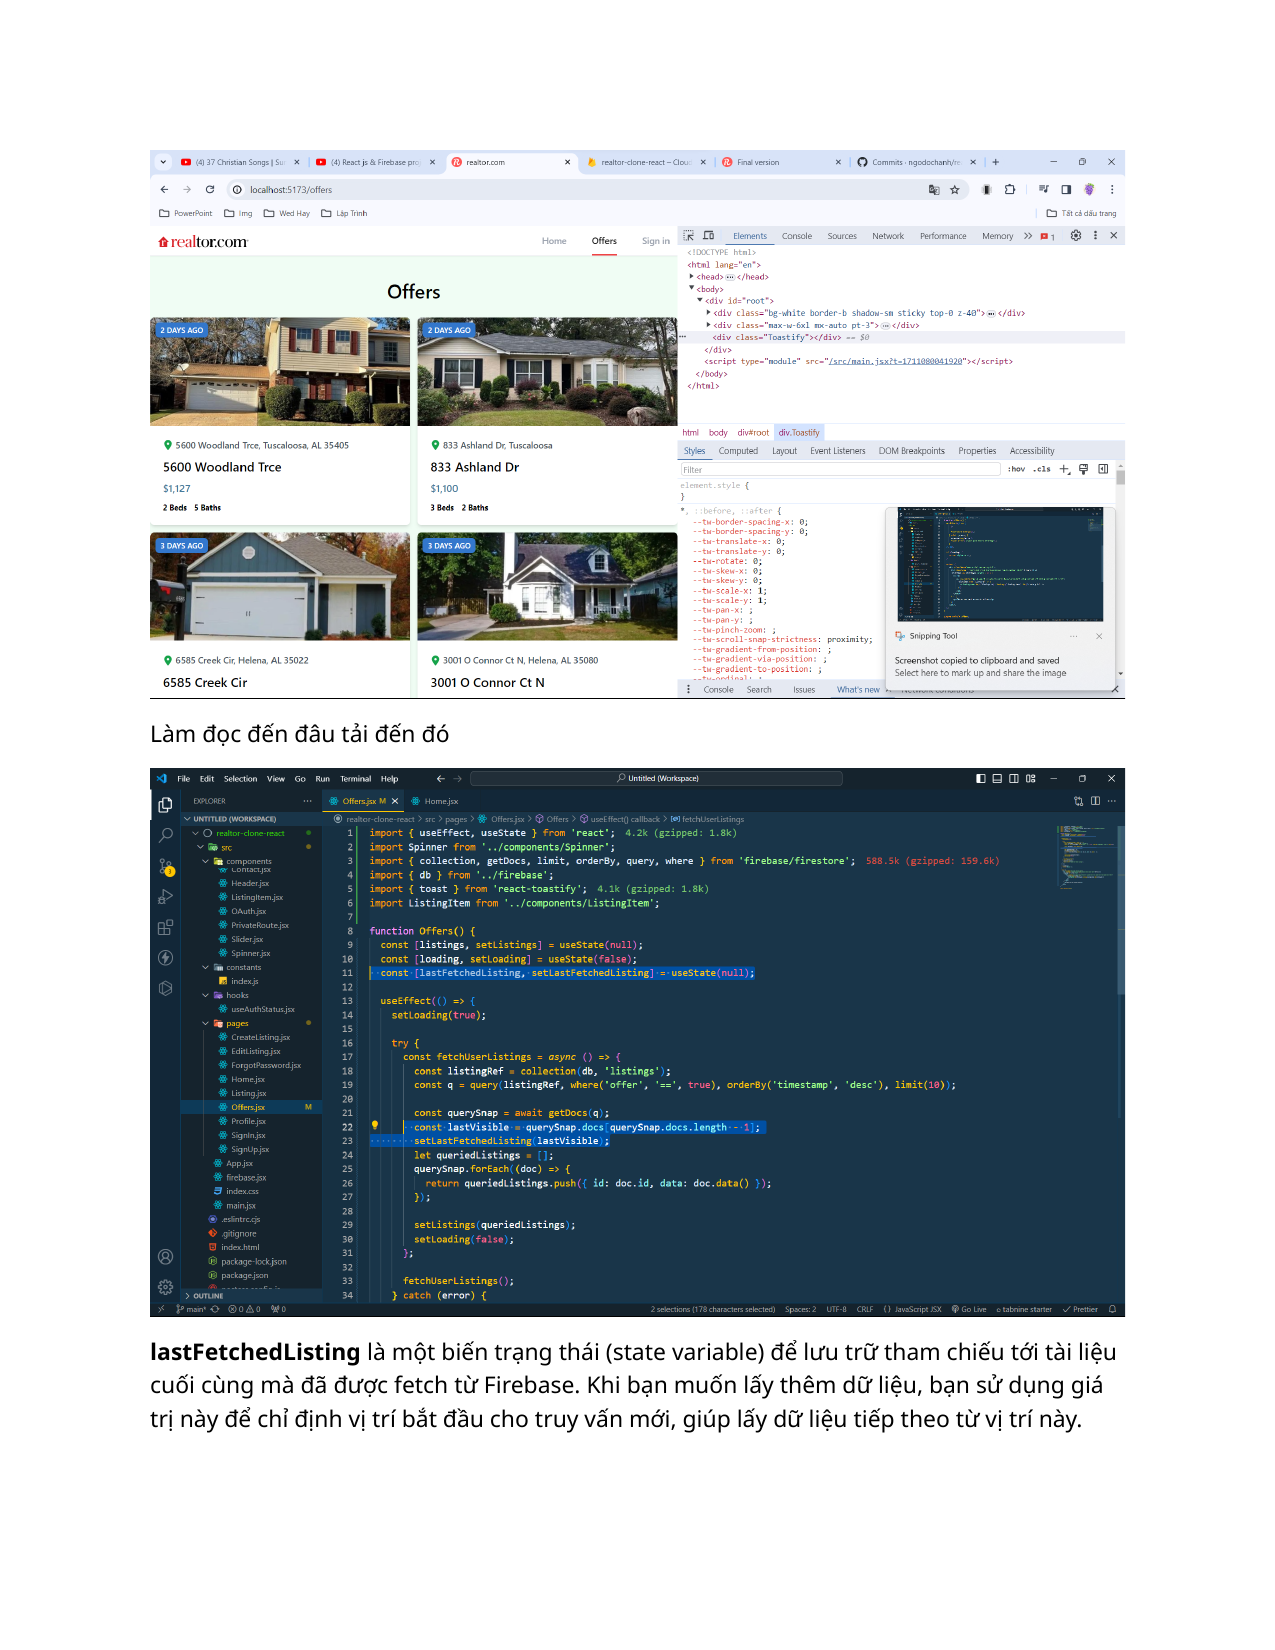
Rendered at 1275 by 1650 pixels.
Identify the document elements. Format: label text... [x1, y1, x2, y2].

text Làm đọc đến đâu tải đến đó [150, 718, 1125, 749]
picture [150, 150, 1125, 699]
picture [150, 768, 1125, 1317]
text lastFetchedListing là một biến trạng thái (state variable) để lưu trữ tham chiếu tới tài liệu cuối cùng mà đã được fetch từ Firebase. Khi bạn muốn lấy thêm dữ liệu, bạn sử dụng giá trị này để chỉ định vị trí bắt đầu cho truy vấn mới, giúp lấy dữ liệu tiếp theo từ vị trí này. [150, 1336, 1125, 1434]
